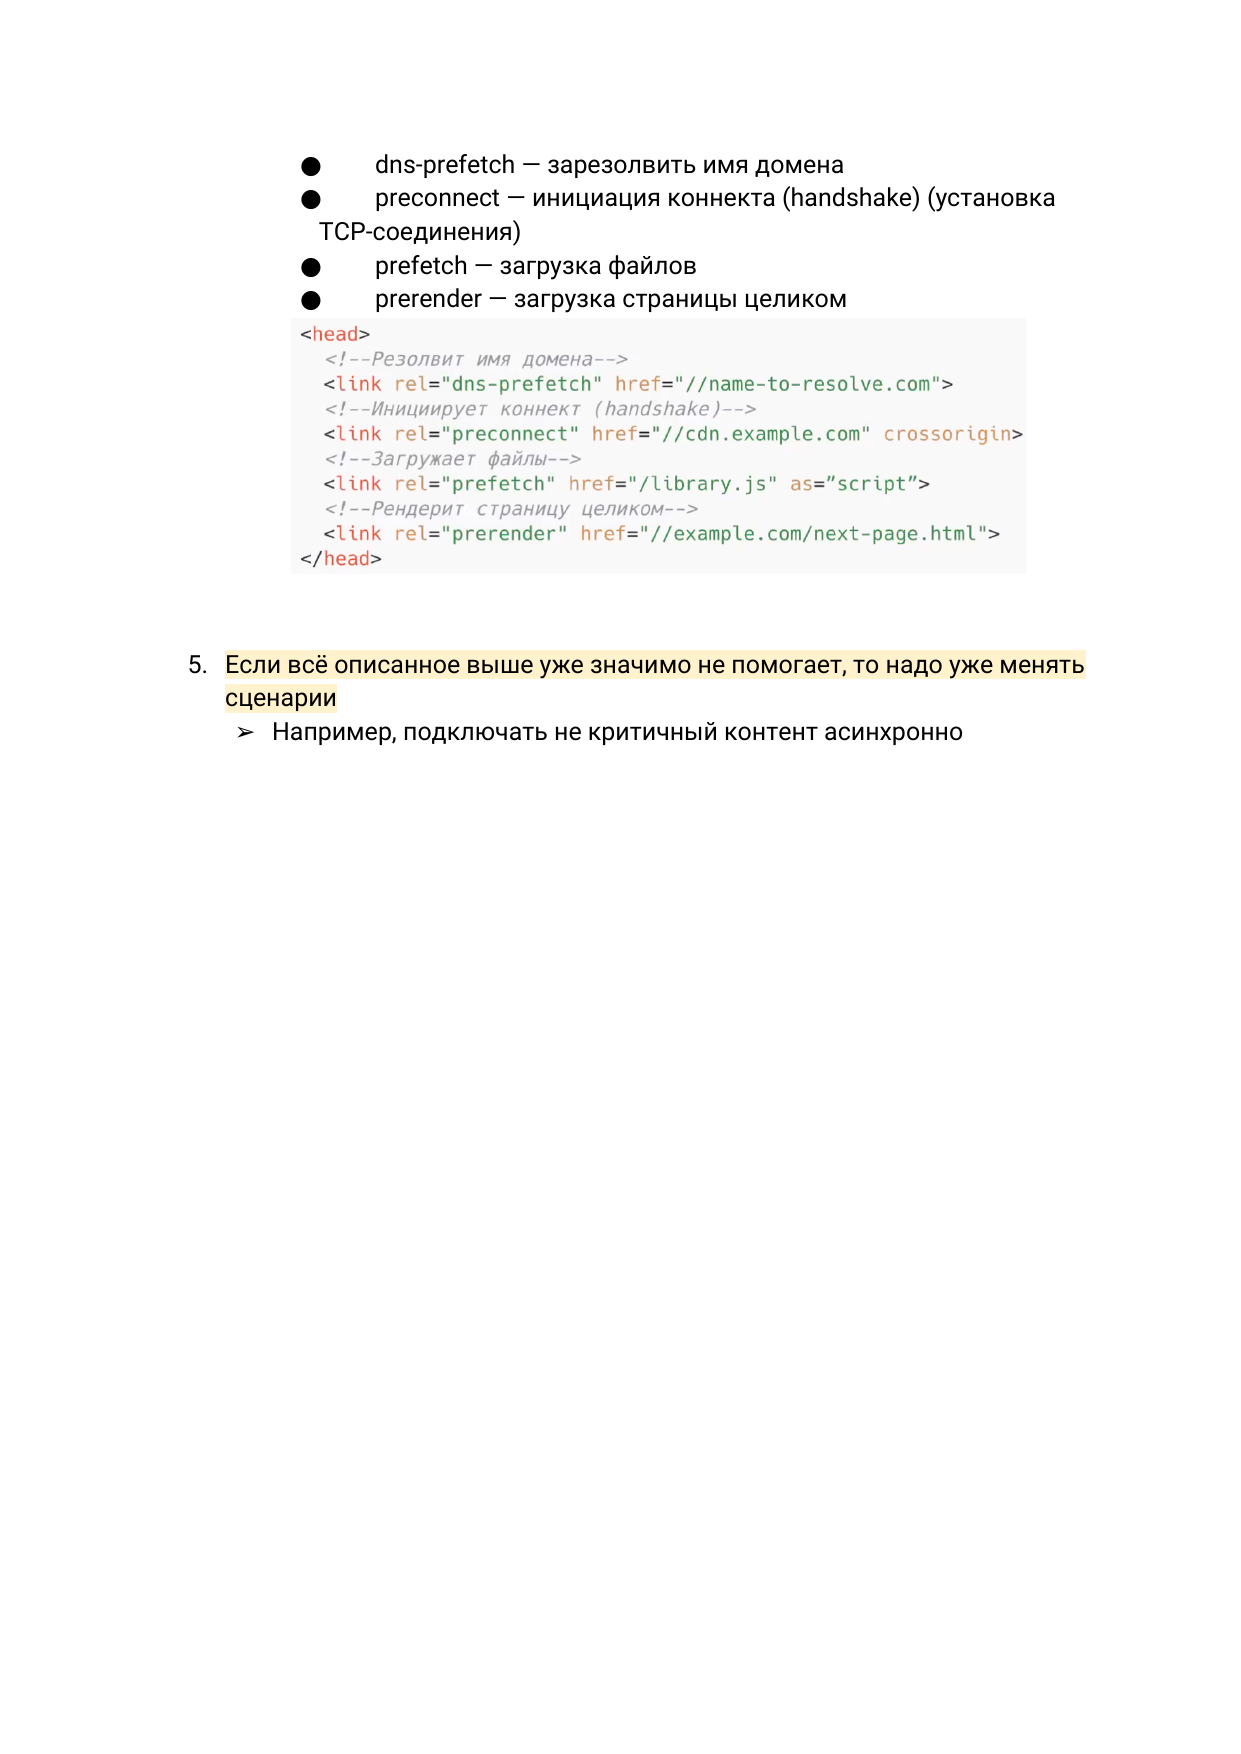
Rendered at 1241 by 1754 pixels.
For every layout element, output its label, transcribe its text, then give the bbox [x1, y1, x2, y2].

list prerender — загрузка страницы целиком [300, 284, 1090, 314]
list Если всё описанное выше уже значимо не помогает, то надо уже менять сценарии [187, 650, 1090, 713]
list dns-prefetch — зарезолвить имя домена [300, 150, 1090, 179]
picture [290, 318, 1027, 574]
list preconnect — инициация коннекта (handshake) (установка TCP-соединения) [300, 184, 1090, 247]
list prefetch — загрузка файлов [300, 251, 1090, 280]
list Например, подключать не критичный контент асинхронно [234, 717, 1090, 746]
